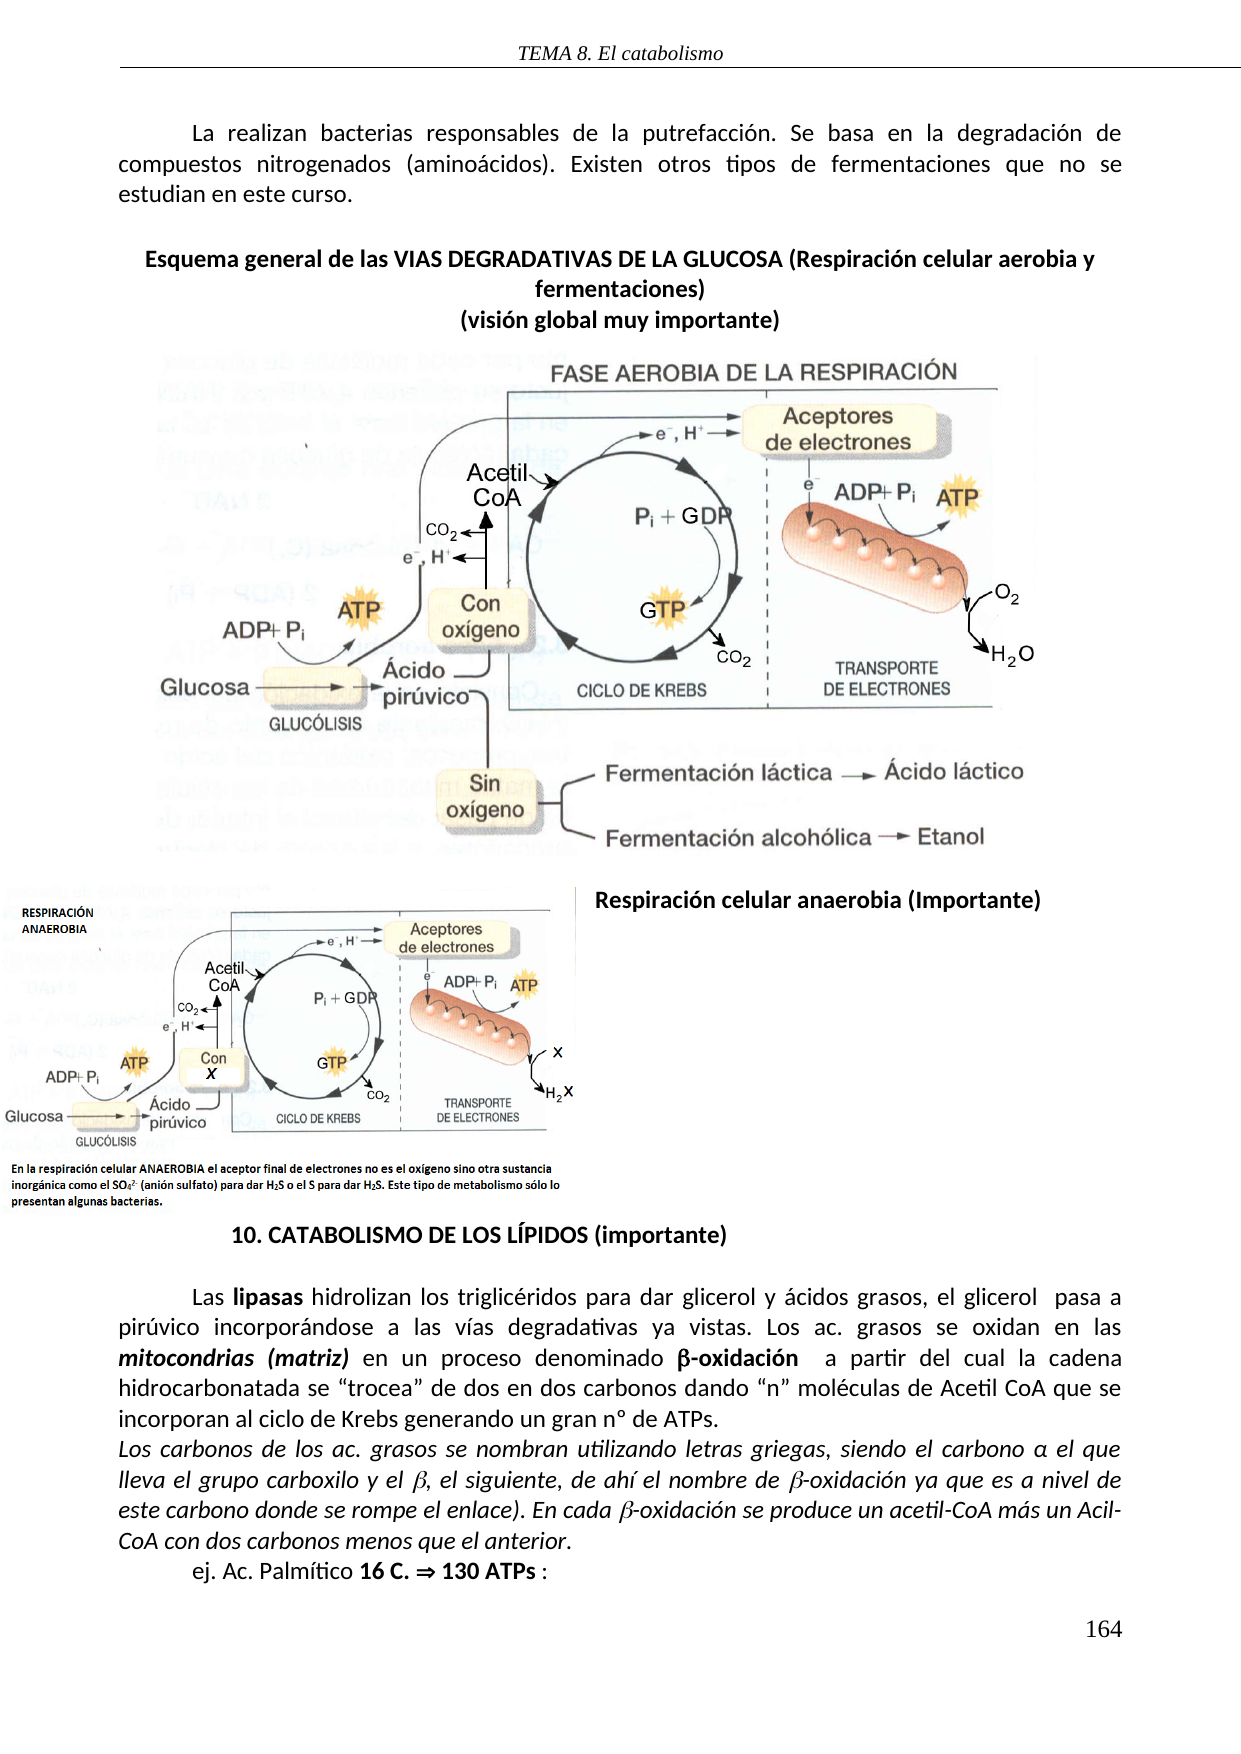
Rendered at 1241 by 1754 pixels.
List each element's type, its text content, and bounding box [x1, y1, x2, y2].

text Las lipasas hidrolizan los triglicéridos para dar glicerol y ácidos grasos, el glicerol pasa a pirúvico incorporándose a las vías degradativas ya vistas. Los ac. grasos se oxidan en las mitocondrias (matriz) en un proceso denominado -oxidación a partir del cual la cadena hidrocarbonatada se “trocea” de dos en dos carbonos dando “n” moléculas de Acetil CoA que se incorporan al ciclo de Krebs generando un gran nº de ATPs. [118, 1281, 1122, 1433]
text (visión global muy importante) [118, 304, 1122, 334]
picture [0, 882, 577, 1217]
text Esquema general de las VIAS DEGRADATIVAS DE LA GLUCOSA (Respiración celular aerobia y fermentaciones) [118, 243, 1122, 304]
text Los carbonos de los ac. grasos se nombran utilizando letras griegas, siendo el carbono α el que lleva el grupo carboxilo y el , el siguiente, de ahí el nombre de -oxidación ya que es a nivel de este carbono donde se rompe el enlace). En cada -oxidación se produce un acetil-CoA más un Acil-CoA con dos carbonos menos que el anterior. [118, 1433, 1122, 1555]
text Respiración celular anaerobia (Importante) [577, 884, 1122, 914]
list CATABOLISMO DE LOS LÍPIDOS (importante) [231, 1220, 1122, 1250]
picture [155, 350, 1037, 856]
text La realizan bacterias responsables de la putrefacción. Se basa en la degradación de compuestos nitrogenados (aminoácidos). Existen otros tipos de fermentaciones que no se estudian en este curso. [118, 117, 1122, 209]
text ej. Ac. Palmítico . 130 ATPs : [118, 1555, 1122, 1586]
